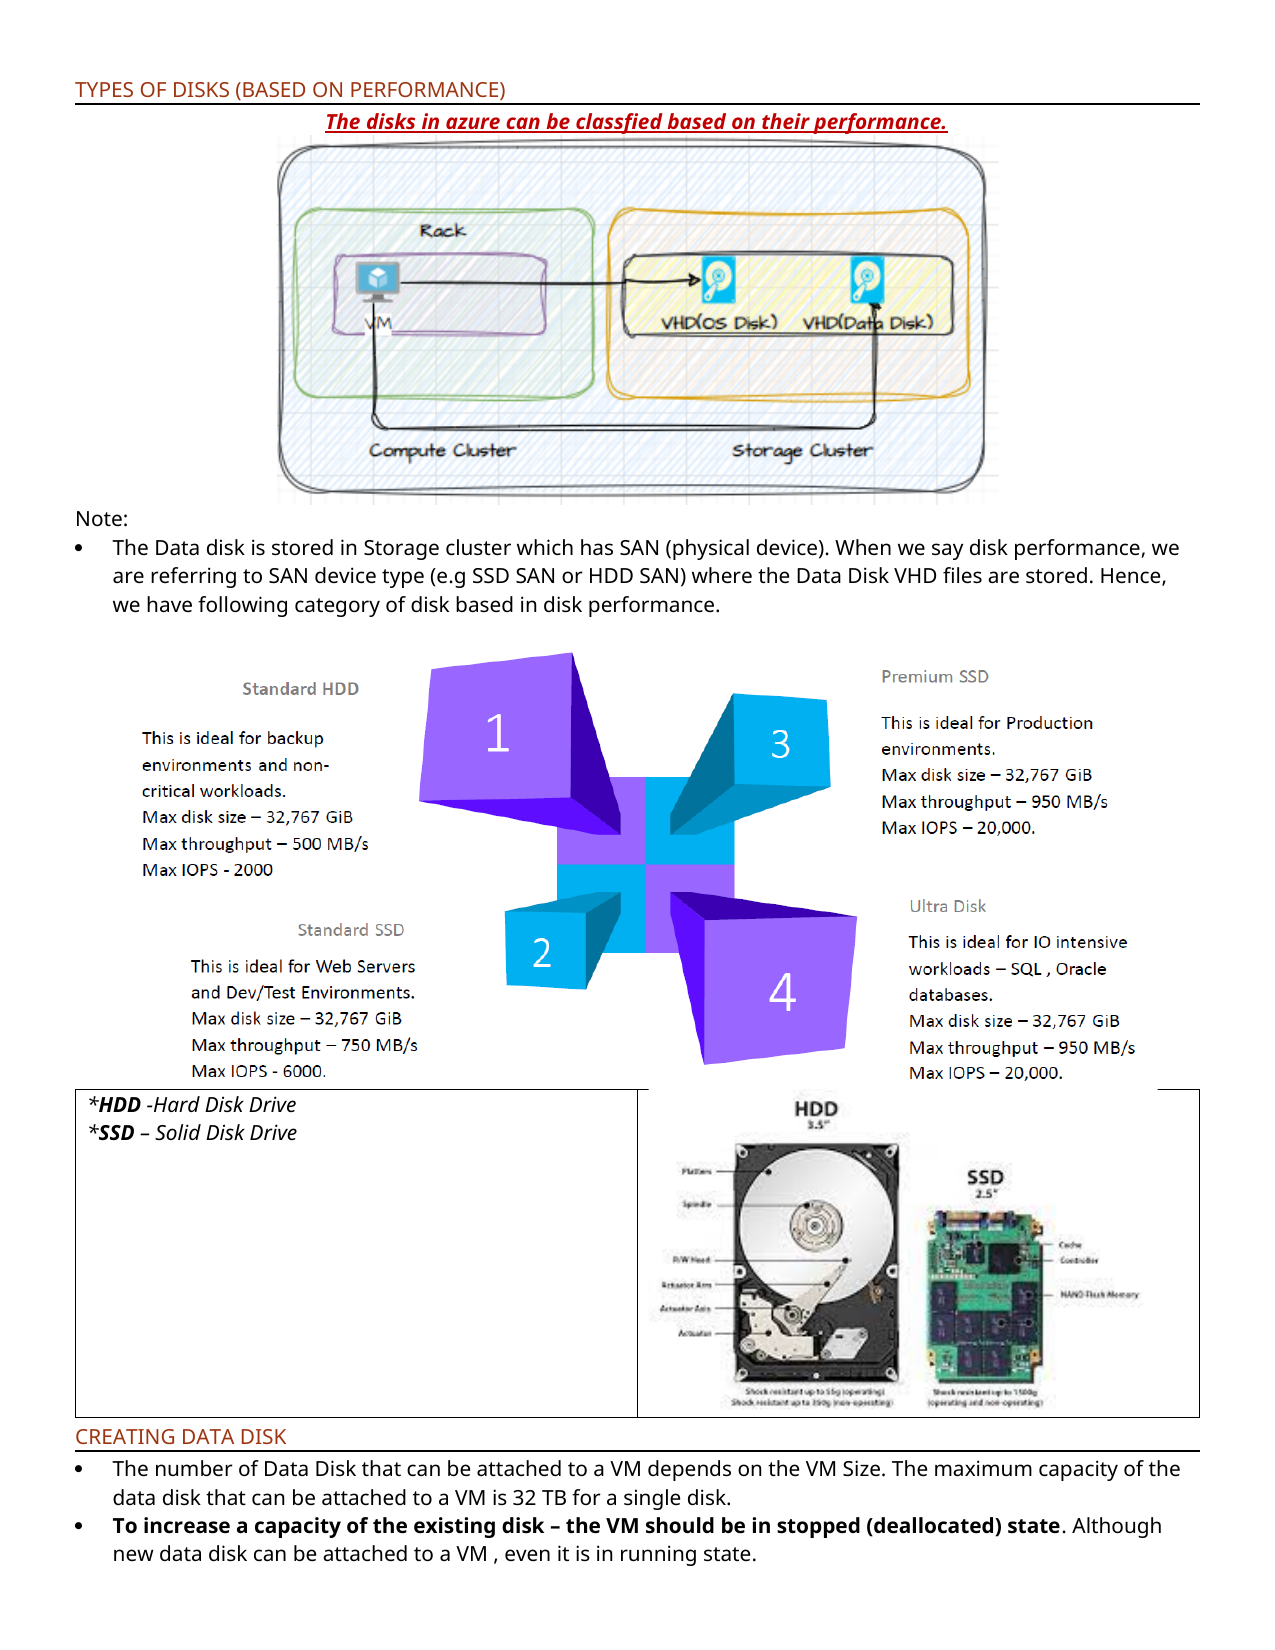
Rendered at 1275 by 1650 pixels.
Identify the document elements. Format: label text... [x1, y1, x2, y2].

list The number of Data Disk that can be attached to a VM depends on the VM Size. The maximum capacity of the data disk that can be attached to a VM is 32 TB for a single disk. [75, 1454, 1200, 1511]
picture [117, 618, 1158, 1417]
list The Data disk is stored in Storage cluster which has SAN (physical device). When we say disk performance, we are referring to SAN device type (e.g SSD SAN or HDD SAN) where the Data Disk VHD files are stored. Hence, we have following category of disk based in disk performance. [75, 533, 1200, 618]
text The disks in azure can be classfied based on their performance. [75, 107, 1200, 136]
list To increase a capacity of the existing disk – the VM should be in stopped (deallocated) state. Although new data disk can be attached to a VM , even it is in running state. [75, 1511, 1200, 1568]
subtitle TYPES OF DISKS (BASED ON PERFORMANCE) [75, 75, 1200, 103]
table_header [638, 1090, 648, 1417]
picture [276, 135, 999, 505]
table_header *HDD -Hard Disk Drive *SSD – Solid Disk Drive [76, 1090, 637, 1417]
subtitle CREATING DATA DISK [75, 1422, 1200, 1450]
text Note: [75, 504, 1200, 533]
table_header [1158, 1090, 1199, 1417]
